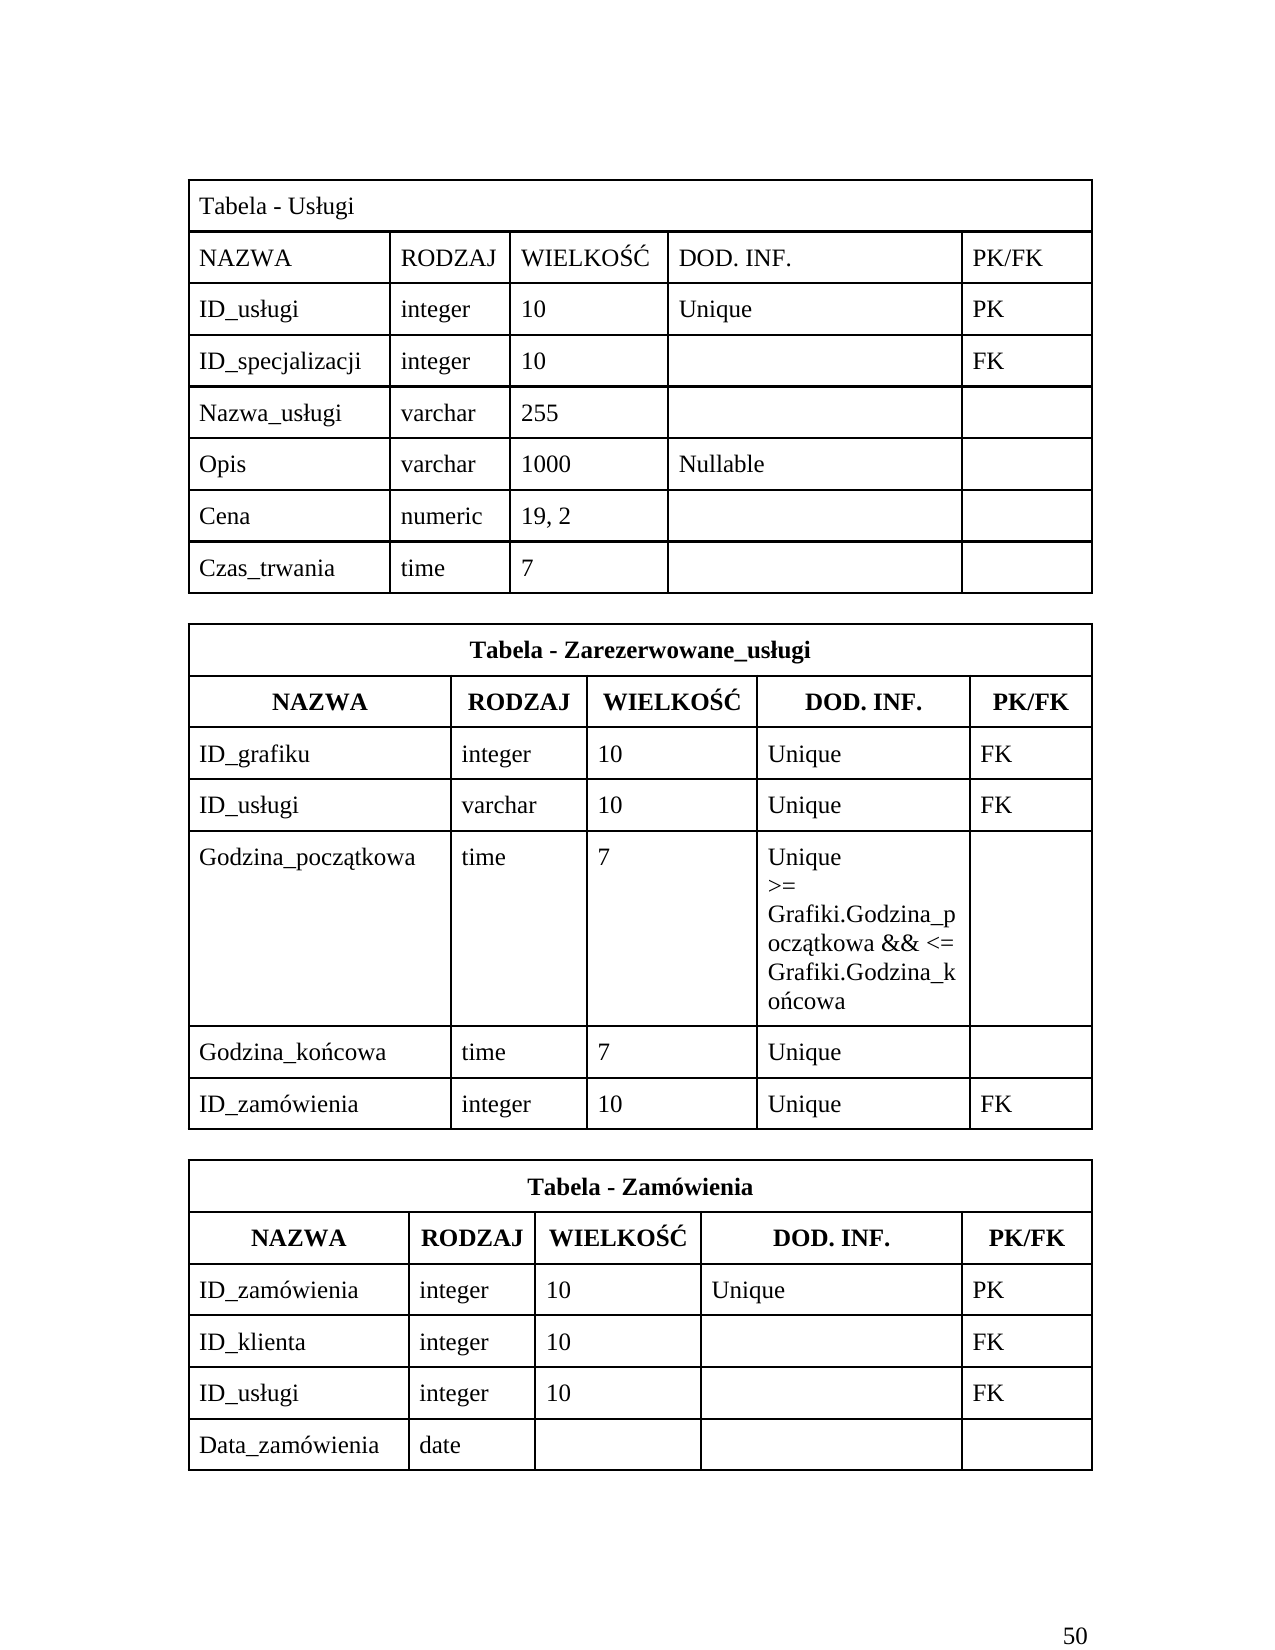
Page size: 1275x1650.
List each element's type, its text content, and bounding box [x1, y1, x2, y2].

table_cell [702, 1368, 961, 1417]
table_cell PK [963, 1265, 1091, 1314]
table_cell [669, 491, 961, 540]
table_cell integer [410, 1265, 534, 1314]
table_cell date [410, 1420, 534, 1469]
table_cell [702, 1420, 961, 1469]
table_cell [963, 1420, 1091, 1469]
table_cell 10 [536, 1316, 700, 1366]
table_cell 19, 2 [511, 491, 667, 540]
table_cell 10 [588, 780, 756, 829]
table_cell Unique [702, 1265, 961, 1314]
table_cell ID_specjalizacji [190, 336, 389, 385]
table_cell ID_usługi [190, 1368, 408, 1417]
table_cell 10 [536, 1265, 700, 1314]
table_cell [702, 1316, 961, 1366]
table_cell FK [963, 1368, 1091, 1417]
table_cell 10 [588, 728, 756, 778]
table_cell 1000 [511, 439, 667, 489]
table_cell RODZAJ [452, 677, 586, 726]
table_header Tabela - Zarezerwowane_usługi [190, 625, 1091, 674]
table_cell RODZAJ [410, 1213, 534, 1262]
table_cell ID_zamówienia [190, 1265, 408, 1314]
table_cell FK [971, 1079, 1091, 1128]
table_cell Czas_trwania [190, 543, 389, 592]
table_cell NAZWA [190, 233, 389, 282]
table_cell PK [963, 284, 1091, 334]
table_cell WIELKOŚĆ [588, 677, 756, 726]
table_cell 7 [511, 543, 667, 592]
table_cell 7 [588, 832, 756, 1025]
table_cell Opis [190, 439, 389, 489]
table_header Tabela - Zamówienia [190, 1161, 1091, 1211]
table_cell [536, 1420, 700, 1469]
table_cell Nullable [669, 439, 961, 489]
table_cell FK [971, 780, 1091, 829]
table_cell [669, 543, 961, 592]
table_cell [963, 543, 1091, 592]
table_cell Unique [758, 1027, 969, 1077]
table_cell integer [391, 336, 509, 385]
table_cell FK [963, 1316, 1091, 1366]
table_cell NAZWA [190, 677, 450, 726]
table_cell 10 [588, 1079, 756, 1128]
table_cell WIELKOŚĆ [536, 1213, 700, 1262]
table_cell FK [971, 728, 1091, 778]
table_cell Cena [190, 491, 389, 540]
table_cell integer [391, 284, 509, 334]
table_cell integer [452, 728, 586, 778]
table_cell Nazwa_usługi [190, 388, 389, 437]
table_header Tabela - Usługi [190, 181, 1091, 230]
table_cell FK [963, 336, 1091, 385]
table_cell WIELKOŚĆ [511, 233, 667, 282]
table_cell [963, 388, 1091, 437]
table_cell Unique [669, 284, 961, 334]
table_cell PK/FK [963, 1213, 1091, 1262]
table_cell Godzina_początkowa [190, 832, 450, 1025]
table_cell Unique [758, 1079, 969, 1128]
table_cell time [452, 832, 586, 1025]
table_cell DOD. INF. [758, 677, 969, 726]
table_cell DOD. INF. [702, 1213, 961, 1262]
table_cell Unique [758, 780, 969, 829]
table_cell 7 [588, 1027, 756, 1077]
table_cell PK/FK [963, 233, 1091, 282]
table_cell numeric [391, 491, 509, 540]
table_cell ID_klienta [190, 1316, 408, 1366]
table_cell Godzina_końcowa [190, 1027, 450, 1077]
table_cell integer [452, 1079, 586, 1128]
table_cell Unique >= Grafiki.Godzina_początkowa && <= Grafiki.Godzina_końcowa [758, 832, 969, 1025]
table_cell [971, 832, 1091, 1025]
table_cell [669, 336, 961, 385]
table_cell varchar [391, 439, 509, 489]
table_cell 10 [536, 1368, 700, 1417]
table_cell time [391, 543, 509, 592]
table_cell 10 [511, 336, 667, 385]
table_cell DOD. INF. [669, 233, 961, 282]
table_cell integer [410, 1368, 534, 1417]
table_cell [963, 439, 1091, 489]
table_cell PK/FK [971, 677, 1091, 726]
table_cell varchar [391, 388, 509, 437]
table_cell time [452, 1027, 586, 1077]
table_cell 255 [511, 388, 667, 437]
table_cell ID_zamówienia [190, 1079, 450, 1128]
table_cell [669, 388, 961, 437]
table_cell 10 [511, 284, 667, 334]
table_cell ID_usługi [190, 780, 450, 829]
table_cell NAZWA [190, 1213, 408, 1262]
table_cell Data_zamówienia [190, 1420, 408, 1469]
table_cell Unique [758, 728, 969, 778]
table_cell ID_grafiku [190, 728, 450, 778]
table_cell [963, 491, 1091, 540]
table_cell varchar [452, 780, 586, 829]
table_cell RODZAJ [391, 233, 509, 282]
table_cell integer [410, 1316, 534, 1366]
table_cell ID_usługi [190, 284, 389, 334]
table_cell [971, 1027, 1091, 1077]
